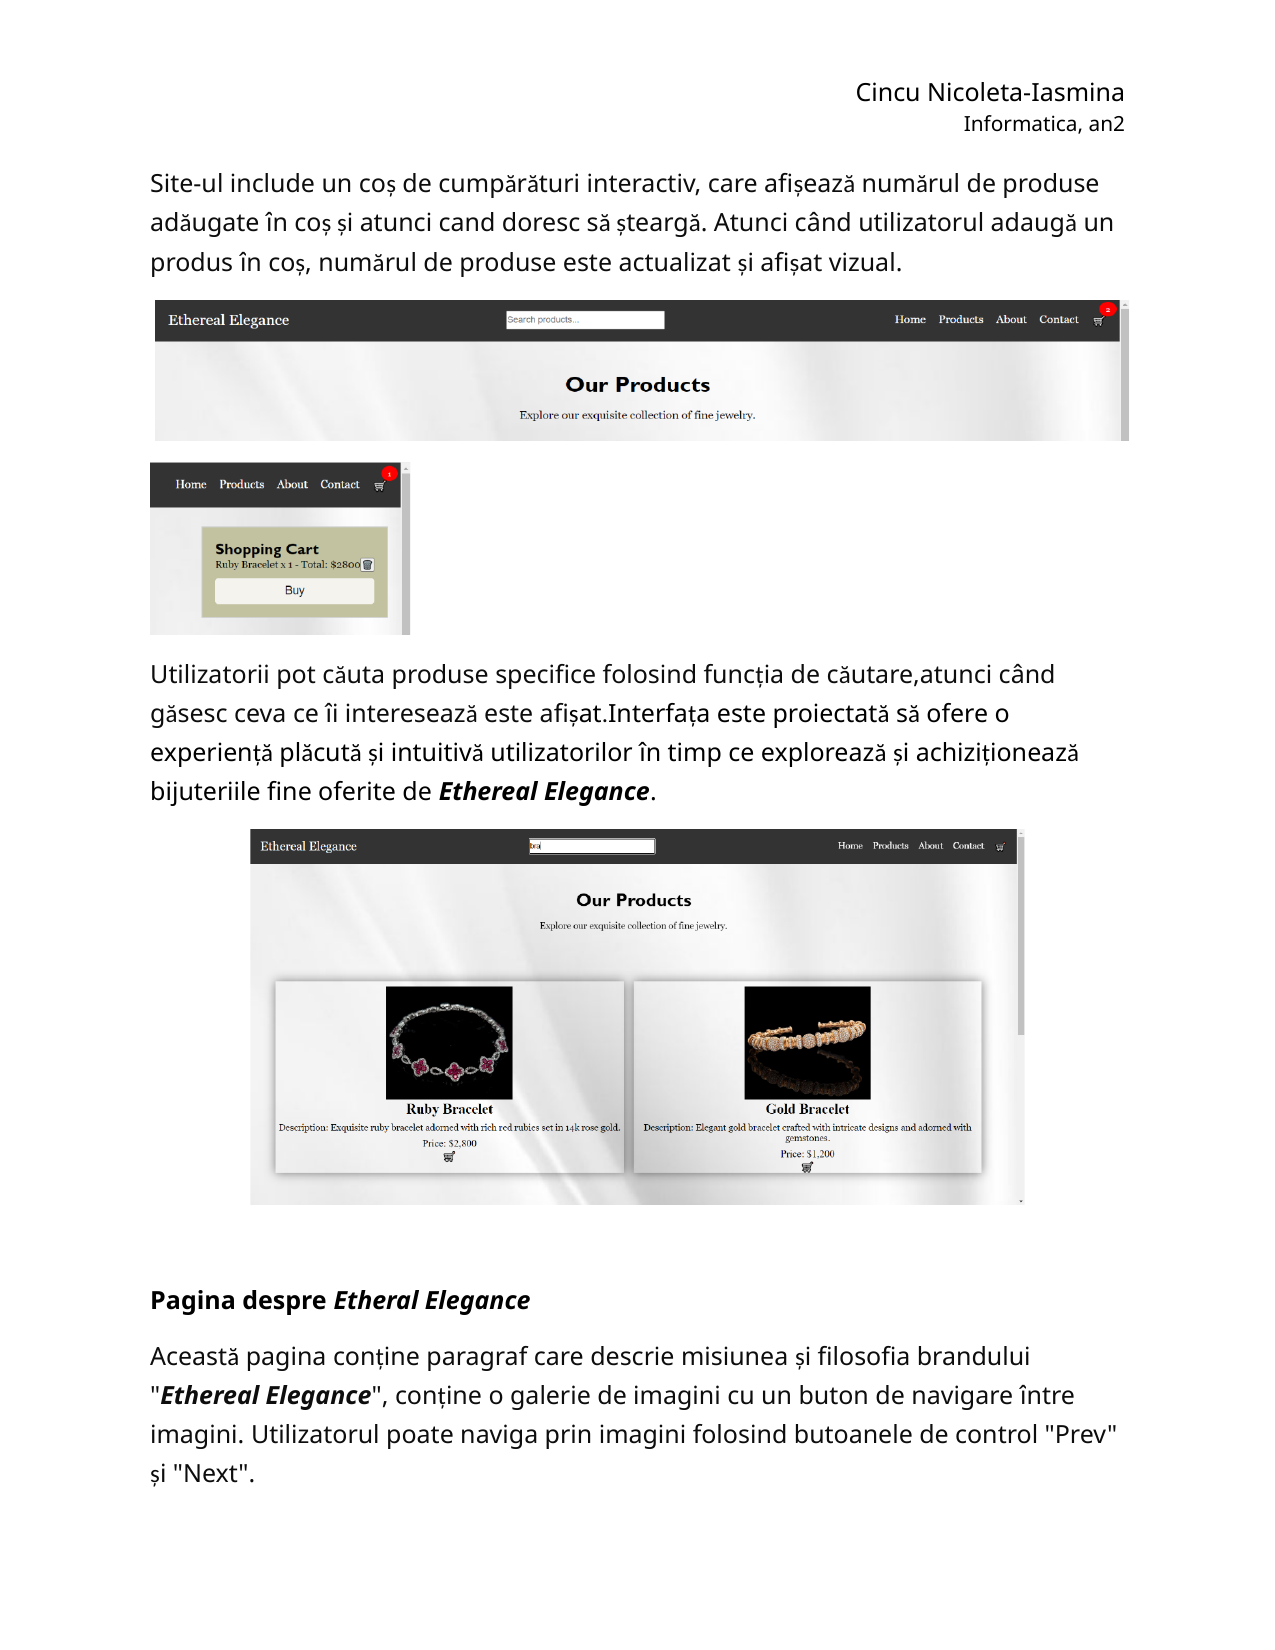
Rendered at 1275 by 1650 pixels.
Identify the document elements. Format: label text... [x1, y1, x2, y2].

text Utilizatorii pot căuta produse specifice folosind funcția de căutare,atunci când găsesc ceva ce îi interesează este afișat.Interfața este proiectată să ofere o experiență plăcută și intuitivă utilizatorilor în timp ce explorează și achiziționează bijuteriile fine oferite de Ethereal Elegance. [150, 656, 1125, 808]
picture [150, 462, 411, 635]
picture [250, 829, 1025, 1205]
picture [155, 300, 1130, 441]
text Această pagina conține paragraf care descrie misiunea și filosofia brandului "Ethereal Elegance", conține o galerie de imagini cu un buton de navigare între imagini. Utilizatorul poate naviga prin imagini folosind butoanele de control "Prev" și "Next". [150, 1338, 1125, 1490]
text Pagina despre Etheral Elegance [150, 1282, 1125, 1316]
text Site-ul include un coș de cumpărături interactiv, care afișează numărul de produse adăugate în coș și atunci cand doresc să șteargă. Atunci când utilizatorul adaugă un produs în coș, numărul de produse este actualizat și afișat vizual. [150, 166, 1125, 278]
